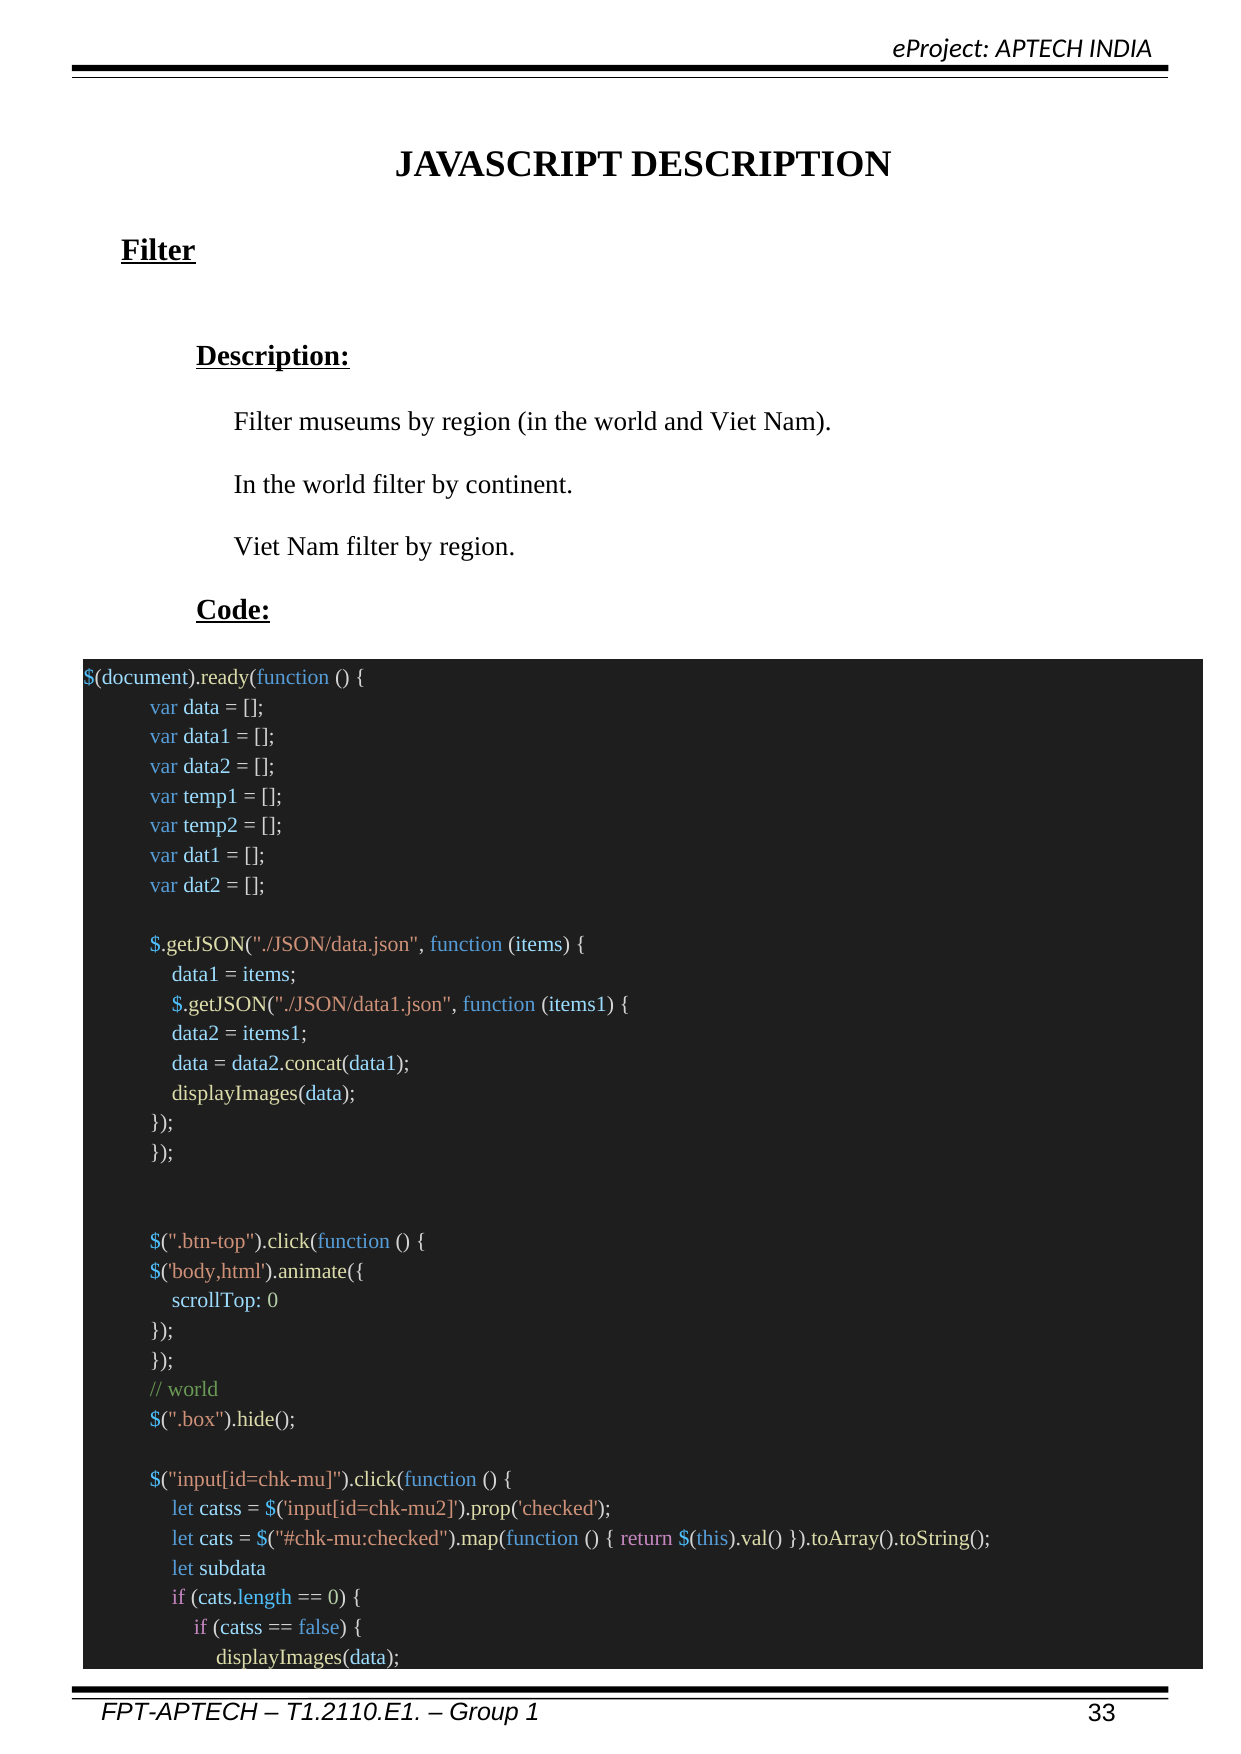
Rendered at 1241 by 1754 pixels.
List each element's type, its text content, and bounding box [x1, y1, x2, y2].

text $(".box").hide(); [83, 1402, 1203, 1431]
text $("input[id=chk-mu]").click(function () { [83, 1461, 1203, 1491]
text displayImages(data); [83, 1075, 1203, 1105]
text if (catss == false) { [83, 1609, 1203, 1639]
text }); [83, 1105, 1203, 1134]
text if (cats.length == 0) { [83, 1580, 1203, 1609]
text let catss = $('input[id=chk-mu2]').prop('checked'); [83, 1491, 1203, 1520]
text // world [83, 1372, 1203, 1402]
text var temp2 = []; [83, 808, 1203, 838]
text var dat2 = []; [83, 867, 1203, 897]
text $(document).ready(function () { [83, 659, 1203, 689]
text data2 = items1; [83, 1016, 1203, 1045]
text Code: [121, 592, 1203, 626]
text Viet Nam filter by region. [233, 530, 1203, 561]
list Filter [121, 231, 1203, 267]
text scrollTop: 0 [83, 1283, 1203, 1313]
text $(".btn-top").click(function () { [83, 1223, 1203, 1253]
text let subdata [83, 1550, 1203, 1580]
text data1 = items; [83, 956, 1203, 986]
text }); [83, 1134, 1203, 1164]
text var data1 = []; [83, 719, 1203, 748]
text Description: [121, 338, 1203, 372]
text var data2 = []; [83, 748, 1203, 778]
text var dat1 = []; [83, 838, 1203, 867]
text $('body,html').animate({ [83, 1253, 1203, 1283]
text }); [83, 1342, 1203, 1372]
text displayImages(data); [83, 1639, 1203, 1669]
text data = data2.concat(data1); [83, 1045, 1203, 1075]
subtitle JAVASCRIPT DESCRIPTION [83, 141, 1203, 184]
text $.getJSON("./JSON/data1.json", function (items1) { [83, 986, 1203, 1016]
text }); [83, 1313, 1203, 1342]
text let cats = $("#chk-mu:checked").map(function () { return $(this).val() }).toArray().toString(); [83, 1520, 1203, 1550]
text var temp1 = []; [83, 778, 1203, 808]
text $.getJSON("./JSON/data.json", function (items) { [83, 927, 1203, 956]
text var data = []; [83, 689, 1203, 719]
text Filter museums by region (in the world and Viet Nam). [233, 406, 1203, 437]
text In the world filter by continent. [233, 468, 1203, 499]
